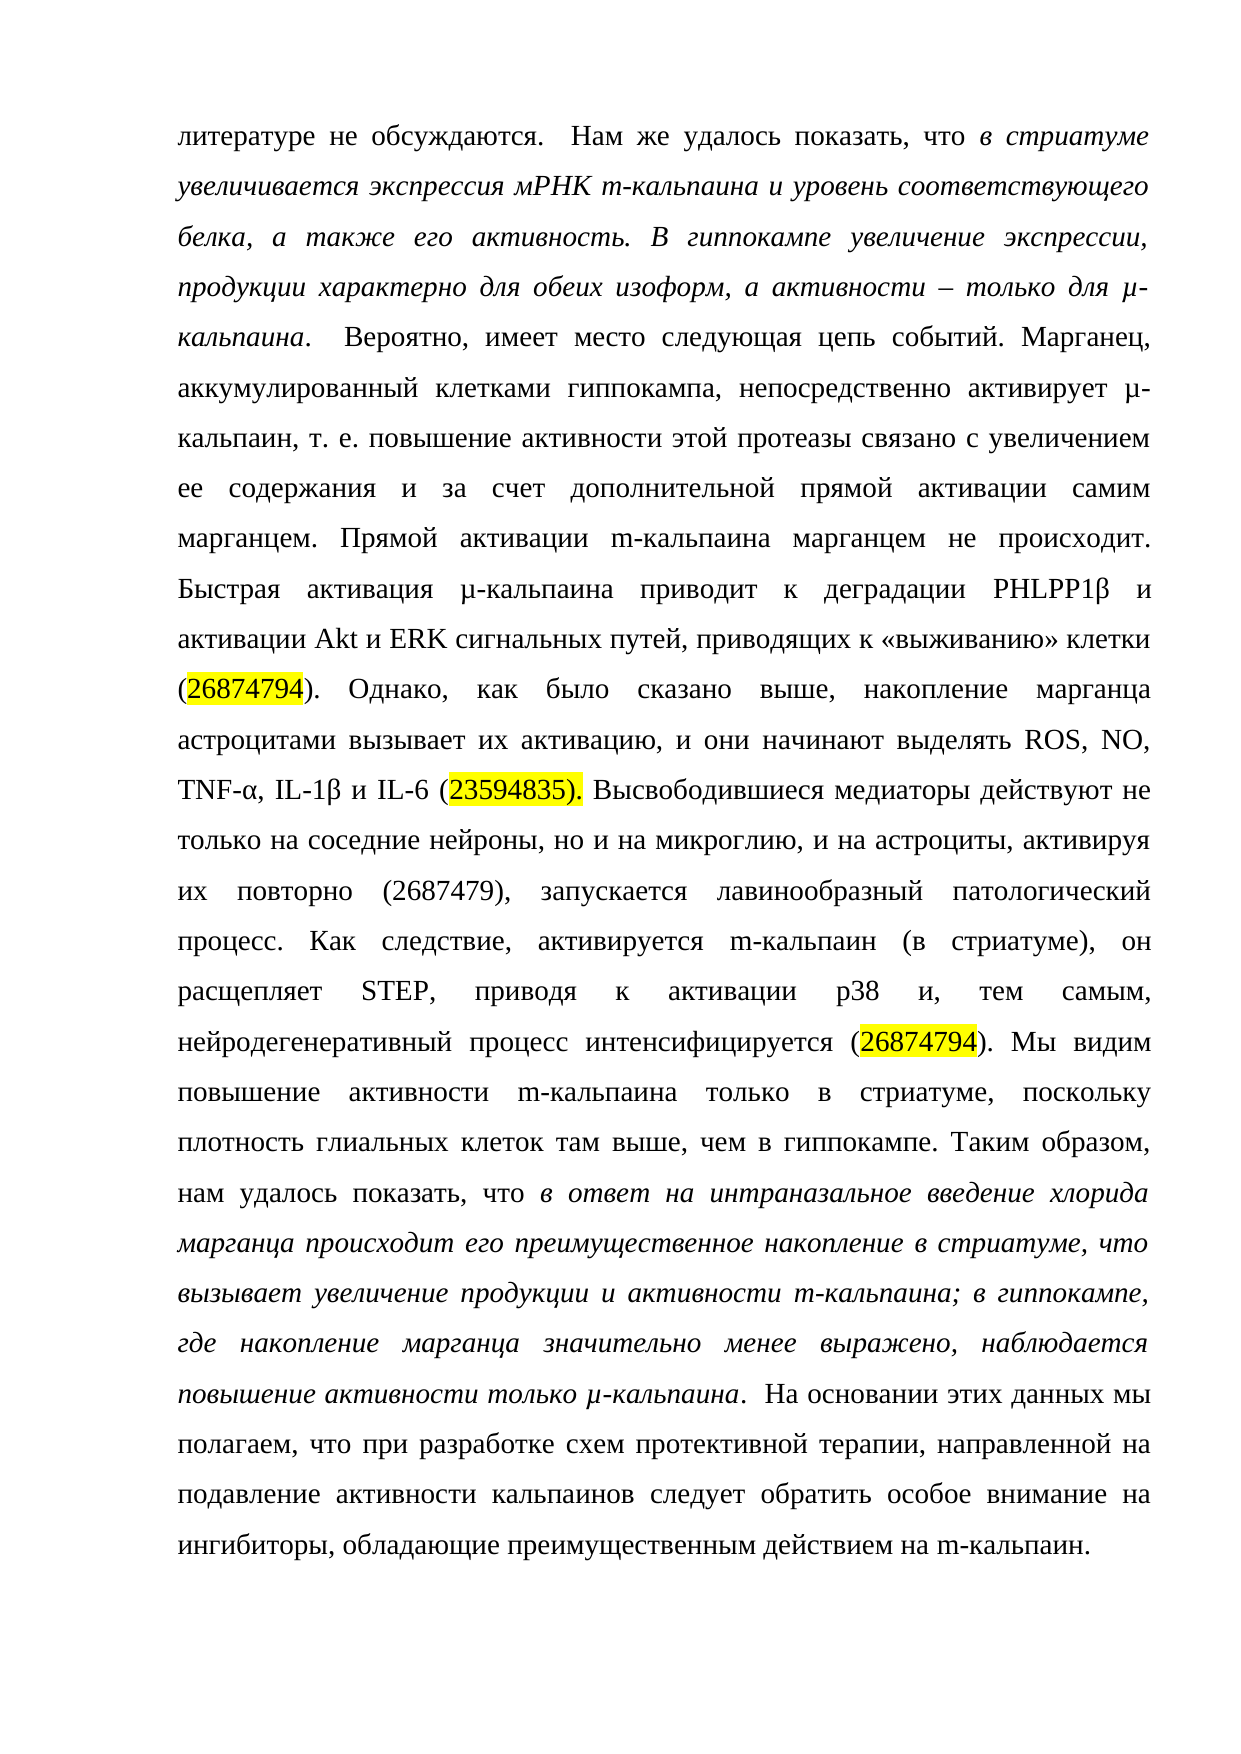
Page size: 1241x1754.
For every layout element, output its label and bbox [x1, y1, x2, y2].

text [177, 118, 1152, 1560]
